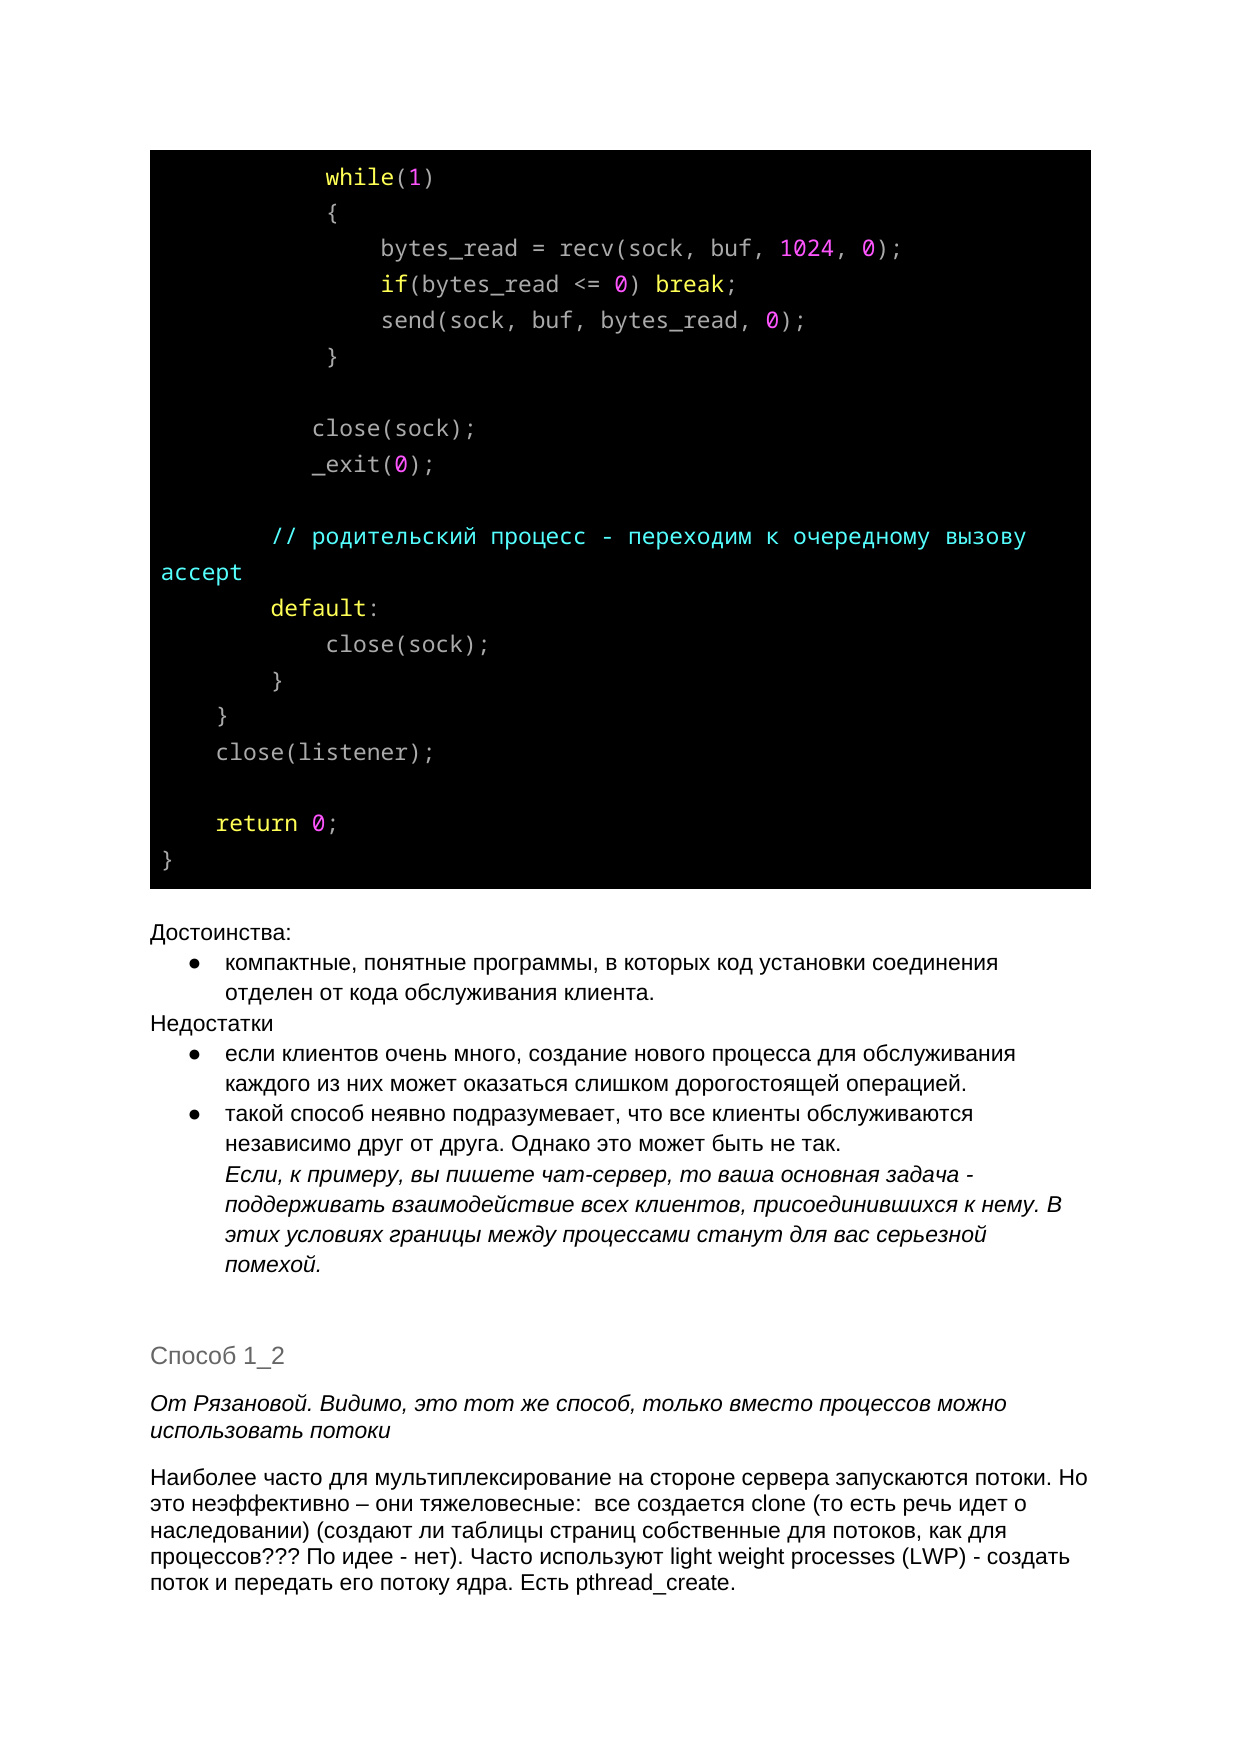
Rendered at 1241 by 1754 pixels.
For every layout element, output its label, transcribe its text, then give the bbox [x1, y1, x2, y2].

list компактные, понятные программы, в которых код установки соединения отделен от кода обслуживания клиента. [187, 949, 1090, 1006]
text От Рязановой. Видимо, это тот же способ, только вместо процессов можно использовать потоки [150, 1390, 1090, 1443]
text Достоинства: [150, 919, 1090, 945]
text Наиболее часто для мультиплексирование на стороне сервера запускаются потоки. Но это неэффективно – они тяжеловесные: все создается clone (то есть речь идет о наследовании) (создают ли таблицы страниц собственные для потоков, как для процессов??? По идее - нет). Часто используют light weight processes (LWP) - создать поток и передать его потоку ядра. Есть pthread_create. [150, 1464, 1090, 1596]
list если клиентов очень много, создание нового процесса для обслуживания каждого из них может оказаться слишком дорогостоящей операцией. [187, 1040, 1090, 1096]
text Если, к примеру, вы пишете чат-сервер, то ваша основная задача - поддерживать взаимодействие всех клиентов, присоединившихся к нему. В этих условиях границы между процессами станут для вас серьезной помехой. [225, 1161, 1090, 1278]
list такой способ неявно подразумевает, что все клиенты обслуживаются независимо друг от друга. Однако это может быть не так. [187, 1100, 1090, 1157]
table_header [150, 150, 1091, 889]
text Недостатки [150, 1009, 1090, 1036]
subtitle Способ 1_2 [150, 1341, 1090, 1369]
